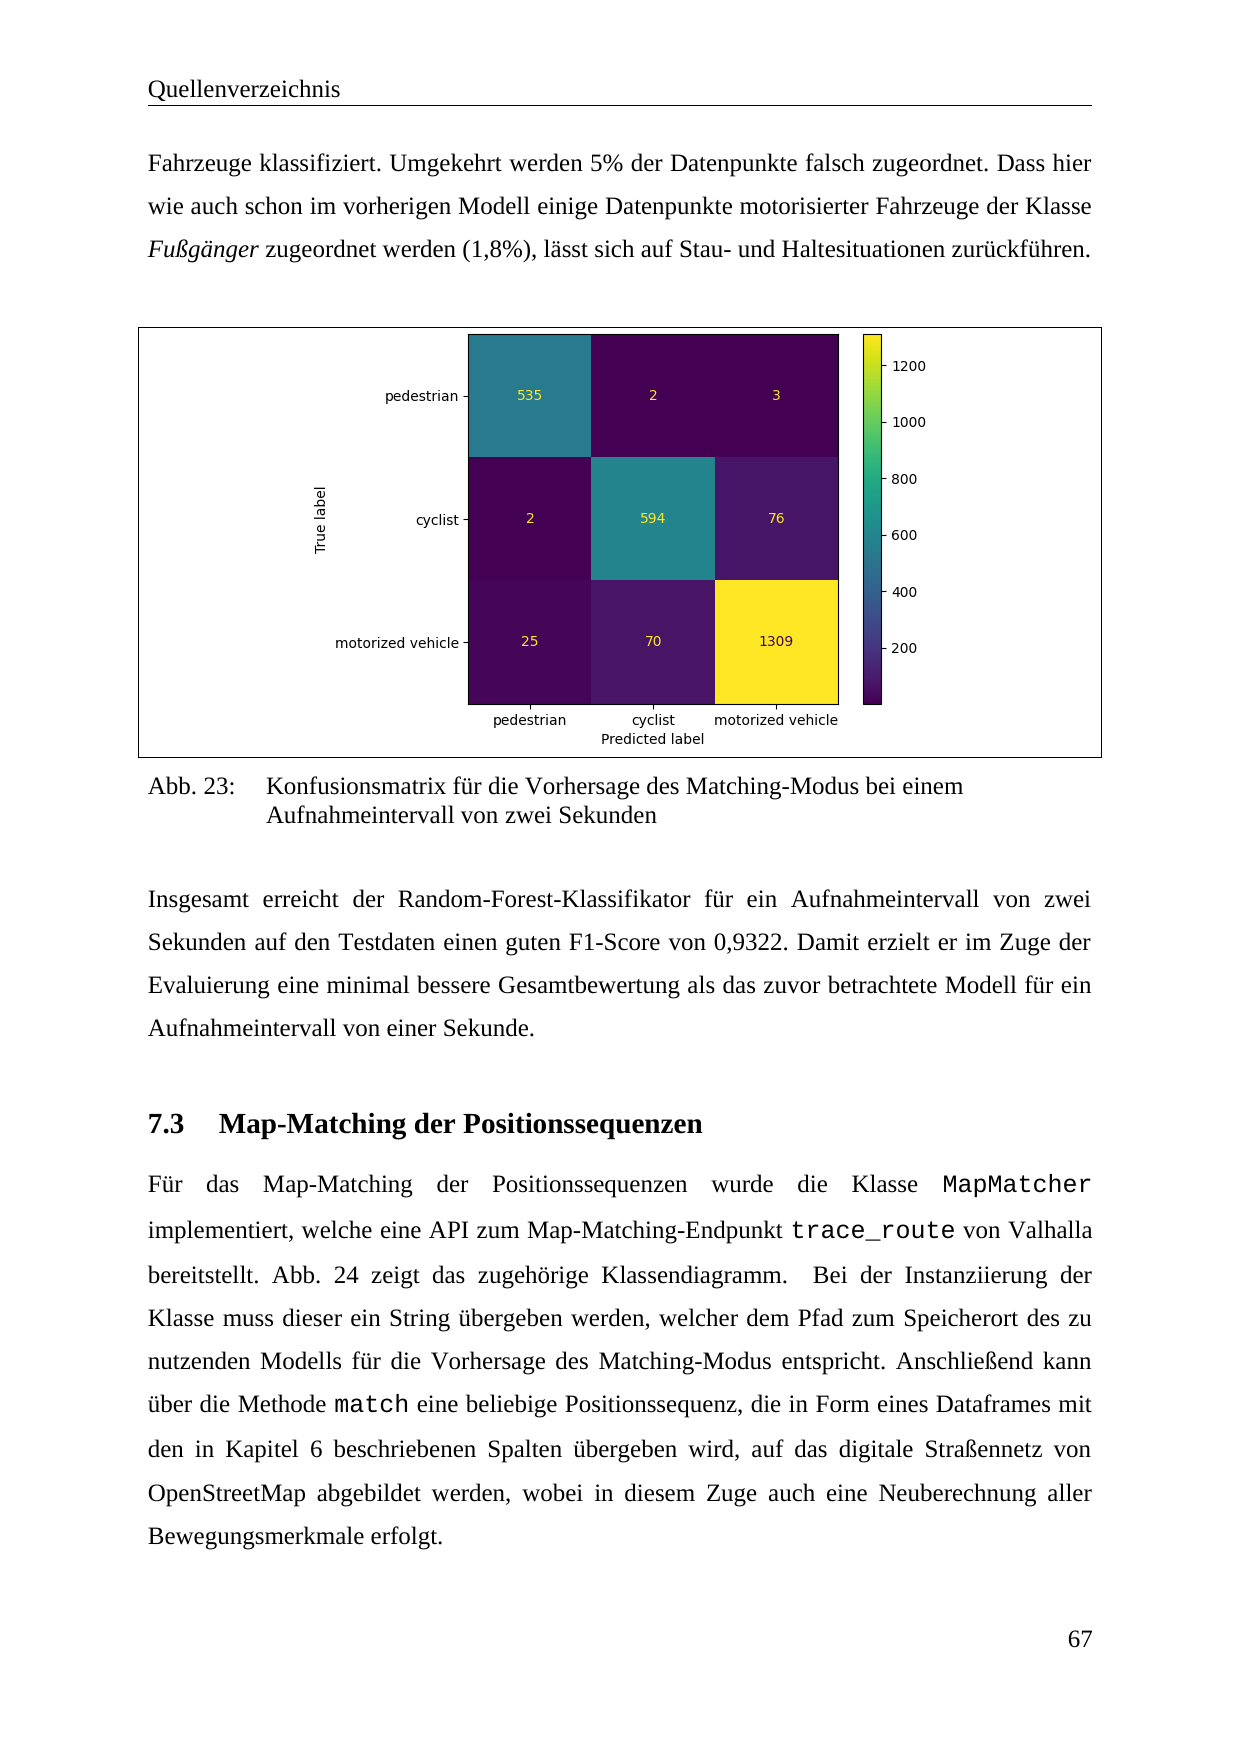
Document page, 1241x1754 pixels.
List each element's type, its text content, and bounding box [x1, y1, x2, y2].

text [148, 148, 1092, 263]
picture [306, 330, 935, 756]
text Für das Map-Matching der Positionssequenzen wurde die Klasse MapMatcher implementiert, welche eine API zum Map-Matching-Endpunkt trace_route von Valhalla bereitstellt. Abb. 24 zeigt das zugehörige Klassendiagramm. Bei der Instanziierung der Klasse muss dieser ein String übergeben werden, welcher dem Pfad zum Speicherort des zu nutzenden Modells für die Vorhersage des Matching-Modus entspricht. Anschließend kann über die Methode match eine beliebige Positionssequenz, die in Form eines Dataframes mit den in Kapitel 6 beschriebenen Spalten übergeben wird, auf das digitale Straßennetz von OpenStreetMap abgebildet werden, wobei in diesem Zuge auch eine Neuberechnung aller Bewegungsmerkmale erfolgt. [148, 1169, 1092, 1549]
text Insgesamt erreicht der Random-Forest-Klassifikator für ein Aufnahmeintervall von zwei Sekunden auf den Testdaten einen guten F1-Score von 0,9322. Damit erzielt er im Zuge der Evaluierung eine minimal bessere Gesamtbewertung als das zuvor betrachtete Modell für ein Aufnahmeintervall von einer Sekunde. [148, 884, 1092, 1042]
subtitle Map-Matching der Positionssequenzen [148, 1107, 1092, 1140]
